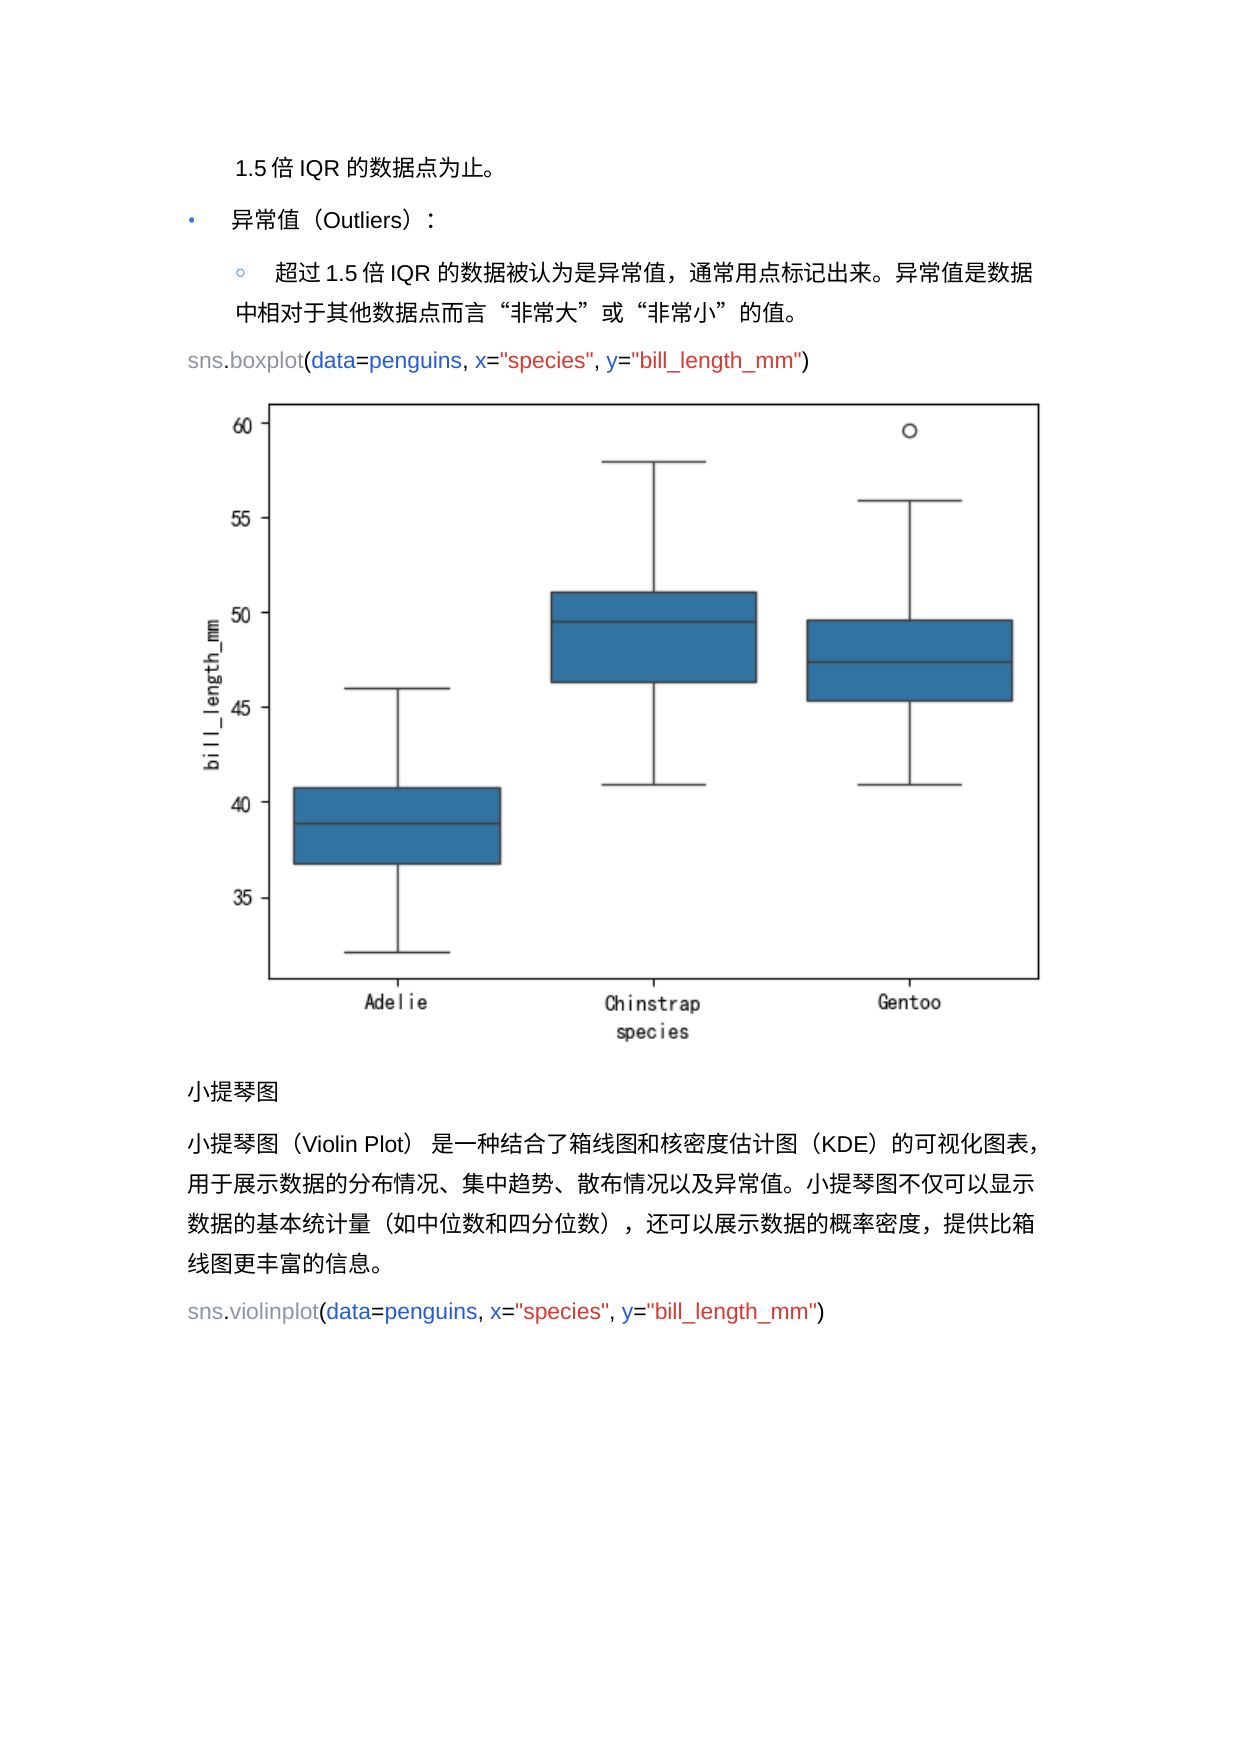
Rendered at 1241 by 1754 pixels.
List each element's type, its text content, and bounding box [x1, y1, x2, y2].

text 小提琴图（Violin Plot） 是一种结合了箱线图和核密度估计图（KDE）的可视化图表，用于展示数据的分布情况、集中趋势、散布情况以及异常值。小提琴图不仅可以显示数据的基本统计量（如中位数和四分位数），还可以展示数据的概率密度，提供比箱线图更丰富的信息。 [187, 1126, 1053, 1279]
text sns.boxplot(data=penguins, x="species", y="bill_length_mm") [187, 347, 1053, 373]
picture [188, 390, 1052, 1056]
list 超过1.5倍 IQR 的数据被认为是异常值，通常用点标记出来。异常值是数据中相对于其他数据点而言“非常大”或“非常小”的值。 [235, 254, 1053, 328]
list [235, 150, 1053, 183]
text 小提琴图 [187, 1074, 1053, 1107]
text sns.violinplot(data=penguins, x="species", y="bill_length_mm") [187, 1298, 1053, 1324]
list 异常值（Outliers）： [187, 202, 1053, 236]
